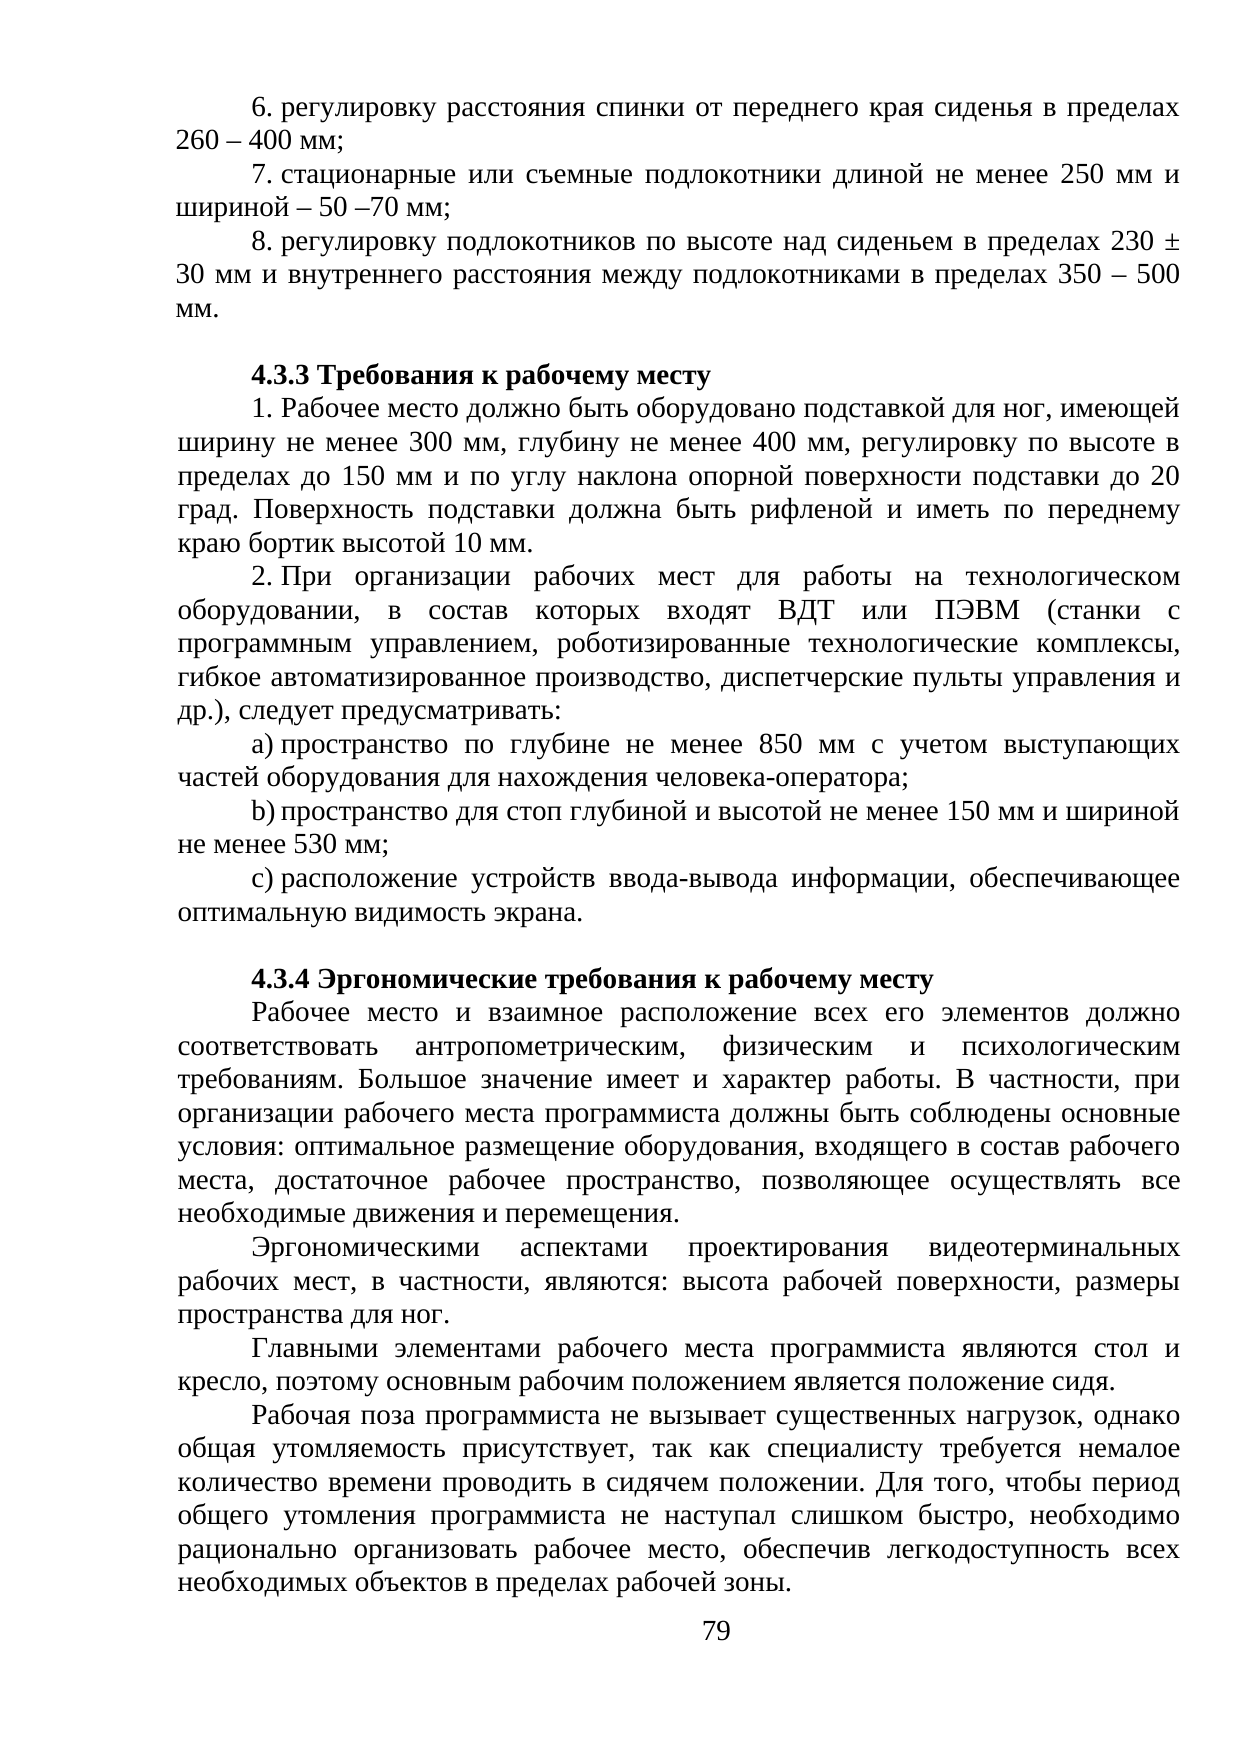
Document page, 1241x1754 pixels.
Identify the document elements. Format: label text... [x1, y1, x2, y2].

list пространство для стоп глубиной и высотой не менее и шириной не менее ; [177, 793, 1181, 860]
list расположение устройств ввода-вывода информации, обеспечивающее оптимальную видимость экрана. [177, 860, 1181, 927]
text Рабочее место и взаимное расположение всех его элементов должно соответствовать антропометрическим, физическим и психологическим требованиям. Большое значение имеет и характер работы. В частности, при организации рабочего места программиста должны быть соблюдены основные условия: оптимальное размещение оборудования, входящего в состав рабочего места, достаточное рабочее пространство, позволяющее осуществлять все необходимые движения и перемещения. [177, 994, 1181, 1229]
list Рабочее место должно быть оборудовано подставкой для ног, имеющей ширину не менее 300 мм, глубину не менее 400 мм, регулировку по высоте в пределах до 150 мм и по углу наклона опорной поверхности подставки до 20 град. Поверхность подставки должна быть рифленой и иметь по переднему краю бортик высотой 10 мм. [177, 391, 1181, 558]
text Рабочая поза программиста не вызывает существенных нагрузок, однако общая утомляемость присутствует, так как специалисту требуется немалое количество времени проводить в сидячем положении. Для того, чтобы период общего утомления программиста не наступал слишком быстро, необходимо рационально организовать рабочее место, обеспечив легкодоступность всех необходимых объектов в пределах рабочей зоны. [177, 1397, 1181, 1598]
list регулировку подлокотников по высоте над сиденьем в пределах 230 ± и внутреннего расстояния между подлокотниками в пределах 350 – . [175, 223, 1181, 323]
list стационарные или съемные подлокотники длиной не менее и шириной – 50 –70 мм; [175, 156, 1181, 223]
text Эргономическими аспектами проектирования видеотерминальных рабочих мест, в частности, являются: высота рабочей поверхности, размеры пространства для ног. [177, 1229, 1181, 1330]
text Главными элементами рабочего места программиста являются стол и кресло, поэтому основным рабочим положением является положение сидя. [177, 1330, 1181, 1397]
text 4.3.4 Эргономические требования к рабочему месту [177, 961, 1181, 994]
text 4.3.3 Требования к рабочему месту [177, 357, 1181, 391]
list пространство по глубине не менее с учетом выступающих частей оборудования для нахождения человека-оператора; [177, 726, 1181, 793]
list При организации рабочих мест для работы на технологическом оборудовании, в состав которых входят ВДТ или ПЭВМ (станки с программным управлением, роботизированные технологические комплексы, гибкое автоматизированное производство, диспетчерские пульты управления и др.), следует предусматривать: [177, 558, 1181, 726]
list регулировку расстояния спинки от переднего края сиденья в пределах 260 – ; [175, 89, 1181, 156]
